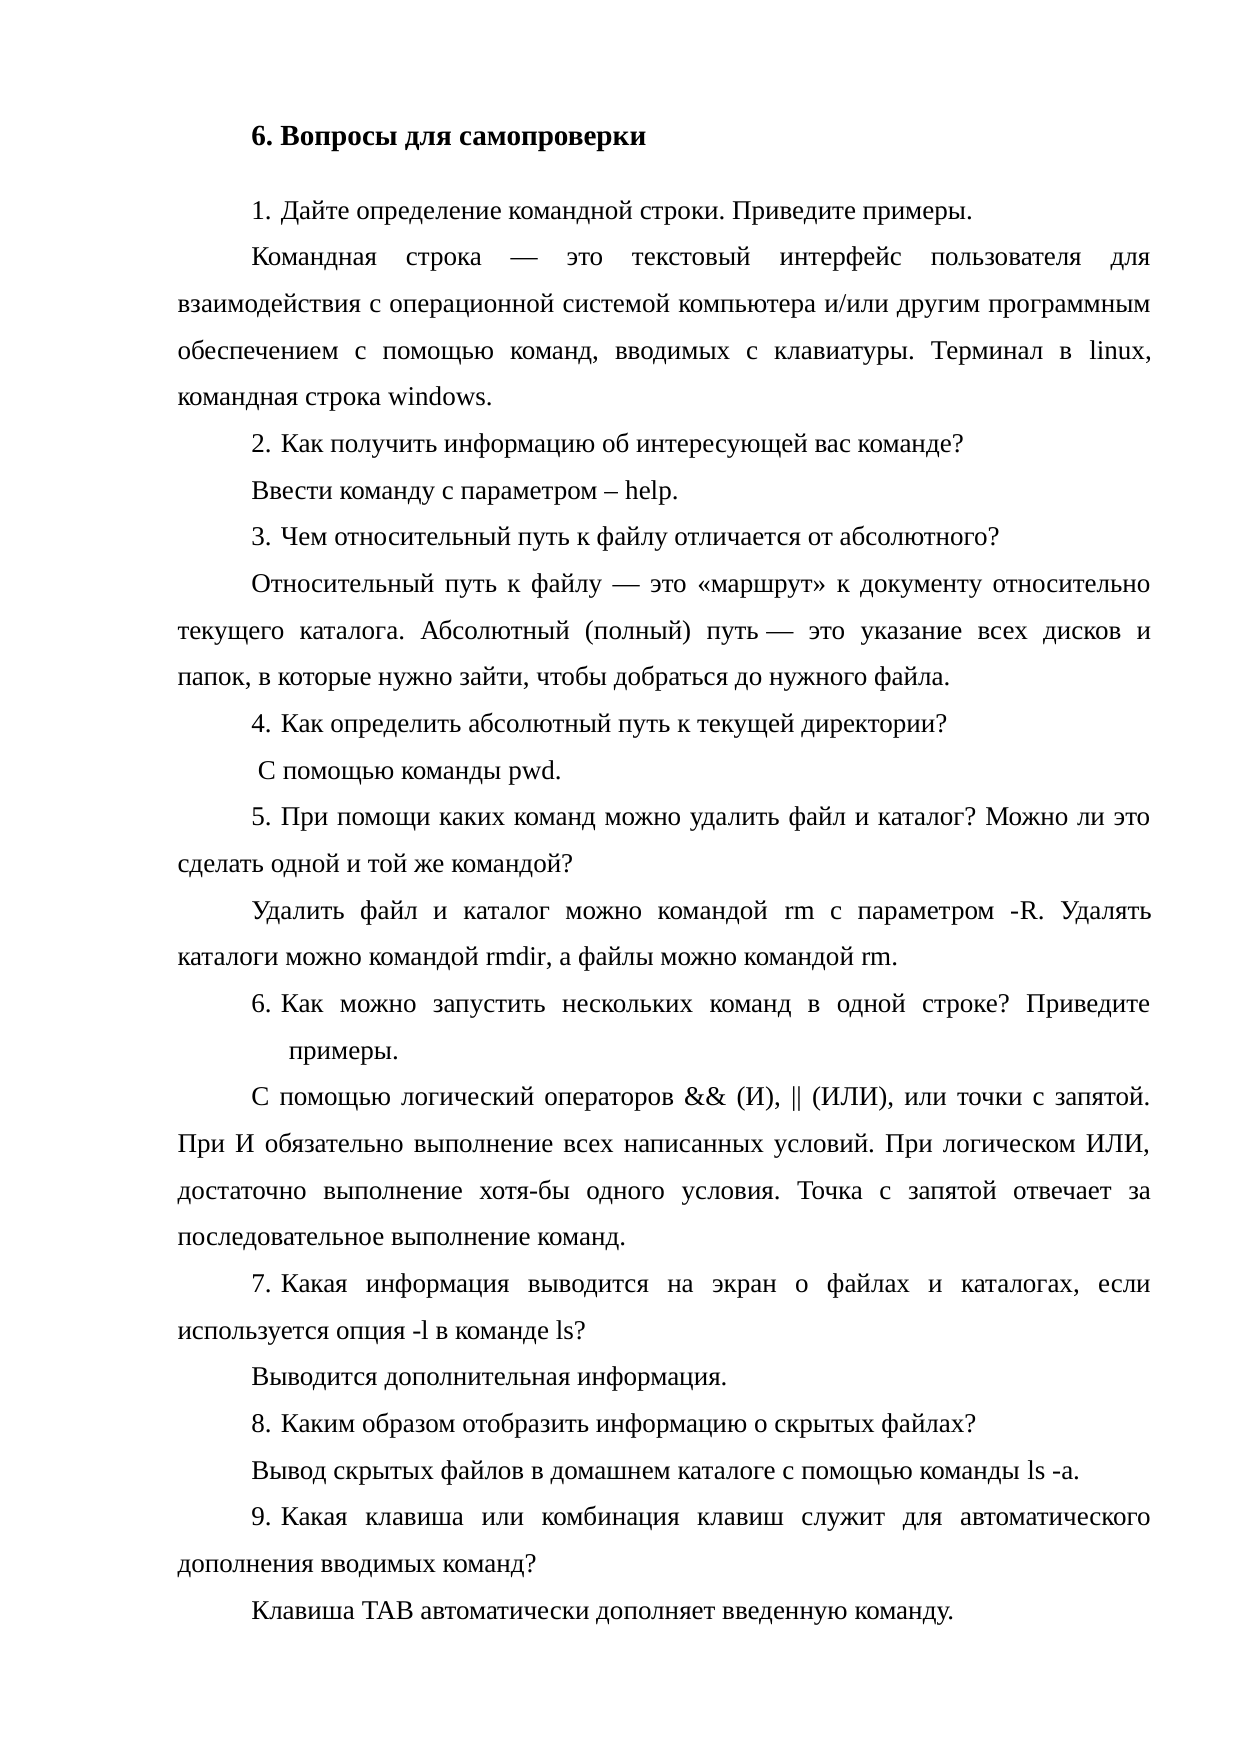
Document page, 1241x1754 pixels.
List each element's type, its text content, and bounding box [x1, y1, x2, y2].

text Выводится дополнительная информация. [177, 1361, 1152, 1392]
text Ввести команду с параметром – help. [177, 474, 1152, 505]
text Клавиша TAB автоматически дополняет введенную команду. [177, 1594, 1152, 1625]
list Как можно запустить нескольких команд в одной строке? Приведите примеры. [251, 987, 1152, 1065]
text Удалить файл и каталог можно командой rm с параметром -R. Удалять каталоги можно командой rmdir, а файлы можно командой rm. [177, 894, 1152, 972]
list Дайте определение командной строки. Приведите примеры. [177, 194, 1152, 225]
list При помощи каких команд можно удалить файл и каталог? Можно ли это сделать одной и той же командой? [177, 801, 1152, 878]
subtitle 6. Вопросы для самопроверки [177, 118, 1152, 152]
text С помощью логический операторов && (И), || (ИЛИ), или точки с запятой. При И обязательно выполнение всех написанных условий. При логическом ИЛИ, достаточно выполнение хотя-бы одного условия. Точка с запятой отвечает за последовательное выполнение команд. [177, 1081, 1152, 1252]
list Какая клавиша или комбинация клавиш служит для автоматического дополнения вводимых команд? [177, 1501, 1152, 1578]
text Относительный путь к файлу — это «маршрут» к документу относительно текущего каталога. Абсолютный (полный) путь — это указание всех дисков и папок, в которые нужно зайти, чтобы добраться до нужного файла. [177, 567, 1152, 692]
list Как определить абсолютный путь к текущей директории? [177, 707, 1152, 738]
text С помощью команды pwd. [177, 754, 1152, 785]
list Каким образом отобразить информацию о скрытых файлах? [251, 1407, 1152, 1438]
list Как получить информацию об интересующей вас команде? [177, 427, 1152, 458]
list Какая информация выводится на экран о файлах и каталогах, если используется опция -l в команде ls? [177, 1267, 1152, 1345]
text Командная строка — это текстовый интерфейс пользователя для взаимодействия с операционной системой компьютера и/или другим программным обеспечением с помощью команд, вводимых с клавиатуры. Терминал в linux, командная строка windows. [177, 241, 1152, 412]
text Вывод скрытых файлов в домашнем каталоге с помощью команды ls -a. [177, 1454, 1152, 1485]
list Чем относительный путь к файлу отличается от абсолютного? [177, 521, 1152, 552]
